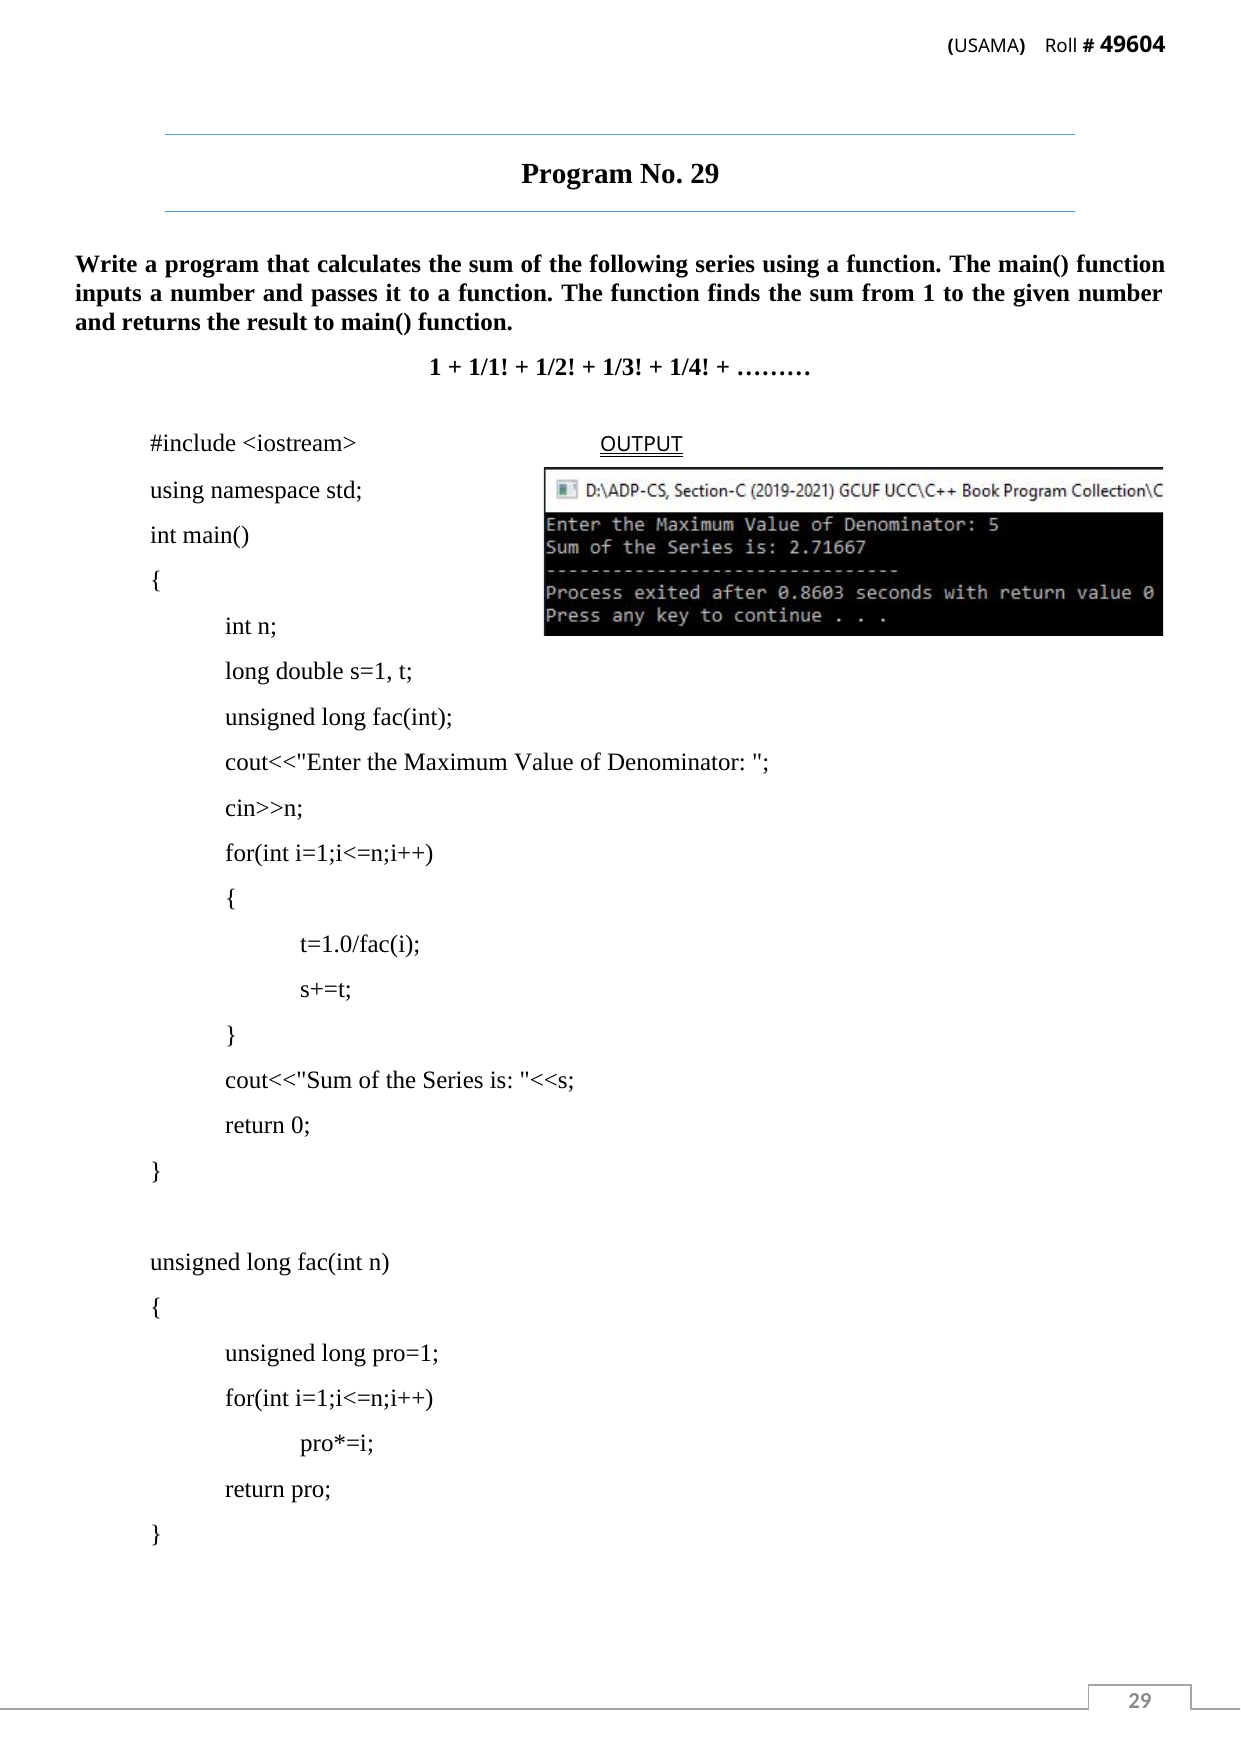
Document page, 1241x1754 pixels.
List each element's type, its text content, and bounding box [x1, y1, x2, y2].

text unsigned long pro=1; [150, 1338, 1165, 1366]
text s+=t; [150, 974, 1165, 1003]
text cout<<"Sum of the Series is: "<<s; [150, 1065, 1165, 1094]
text { [150, 1292, 1165, 1321]
text pro*=i; [150, 1428, 1165, 1457]
text unsigned long fac(int); [150, 702, 1165, 731]
text using namespace std; [150, 475, 543, 503]
text } [150, 1156, 1165, 1185]
picture [543, 467, 1164, 636]
text int n; [150, 611, 1165, 640]
text cout<<"Enter the Maximum Value of Denominator: "; [150, 747, 1165, 776]
text t=1.0/fac(i); [150, 929, 1165, 958]
text 1 + 1/1! + 1/2! + 1/3! + 1/4! + ……… [75, 352, 1165, 381]
text { [150, 566, 543, 594]
text for(int i=1;i<=n;i++) [150, 1383, 1165, 1412]
text } [150, 1519, 1165, 1548]
text long double s=1, t; [150, 656, 1165, 685]
text int main() [150, 520, 543, 549]
text cin>>n; [150, 793, 1165, 821]
text #include <iostream> OUTPUT [150, 428, 1165, 458]
text return 0; [150, 1111, 1165, 1139]
text Program No. 29 [165, 135, 1075, 211]
text for(int i=1;i<=n;i++) [150, 838, 1165, 867]
text } [150, 1020, 1165, 1048]
text { [150, 883, 1165, 912]
text Write a program that calculates the sum of the following series using a function. The main() function inputs a number and passes it to a function. The function finds the sum from 1 to the given number and returns the result to main() function. [75, 249, 1165, 335]
text return pro; [150, 1474, 1165, 1503]
text unsigned long fac(int n) [150, 1247, 1165, 1276]
